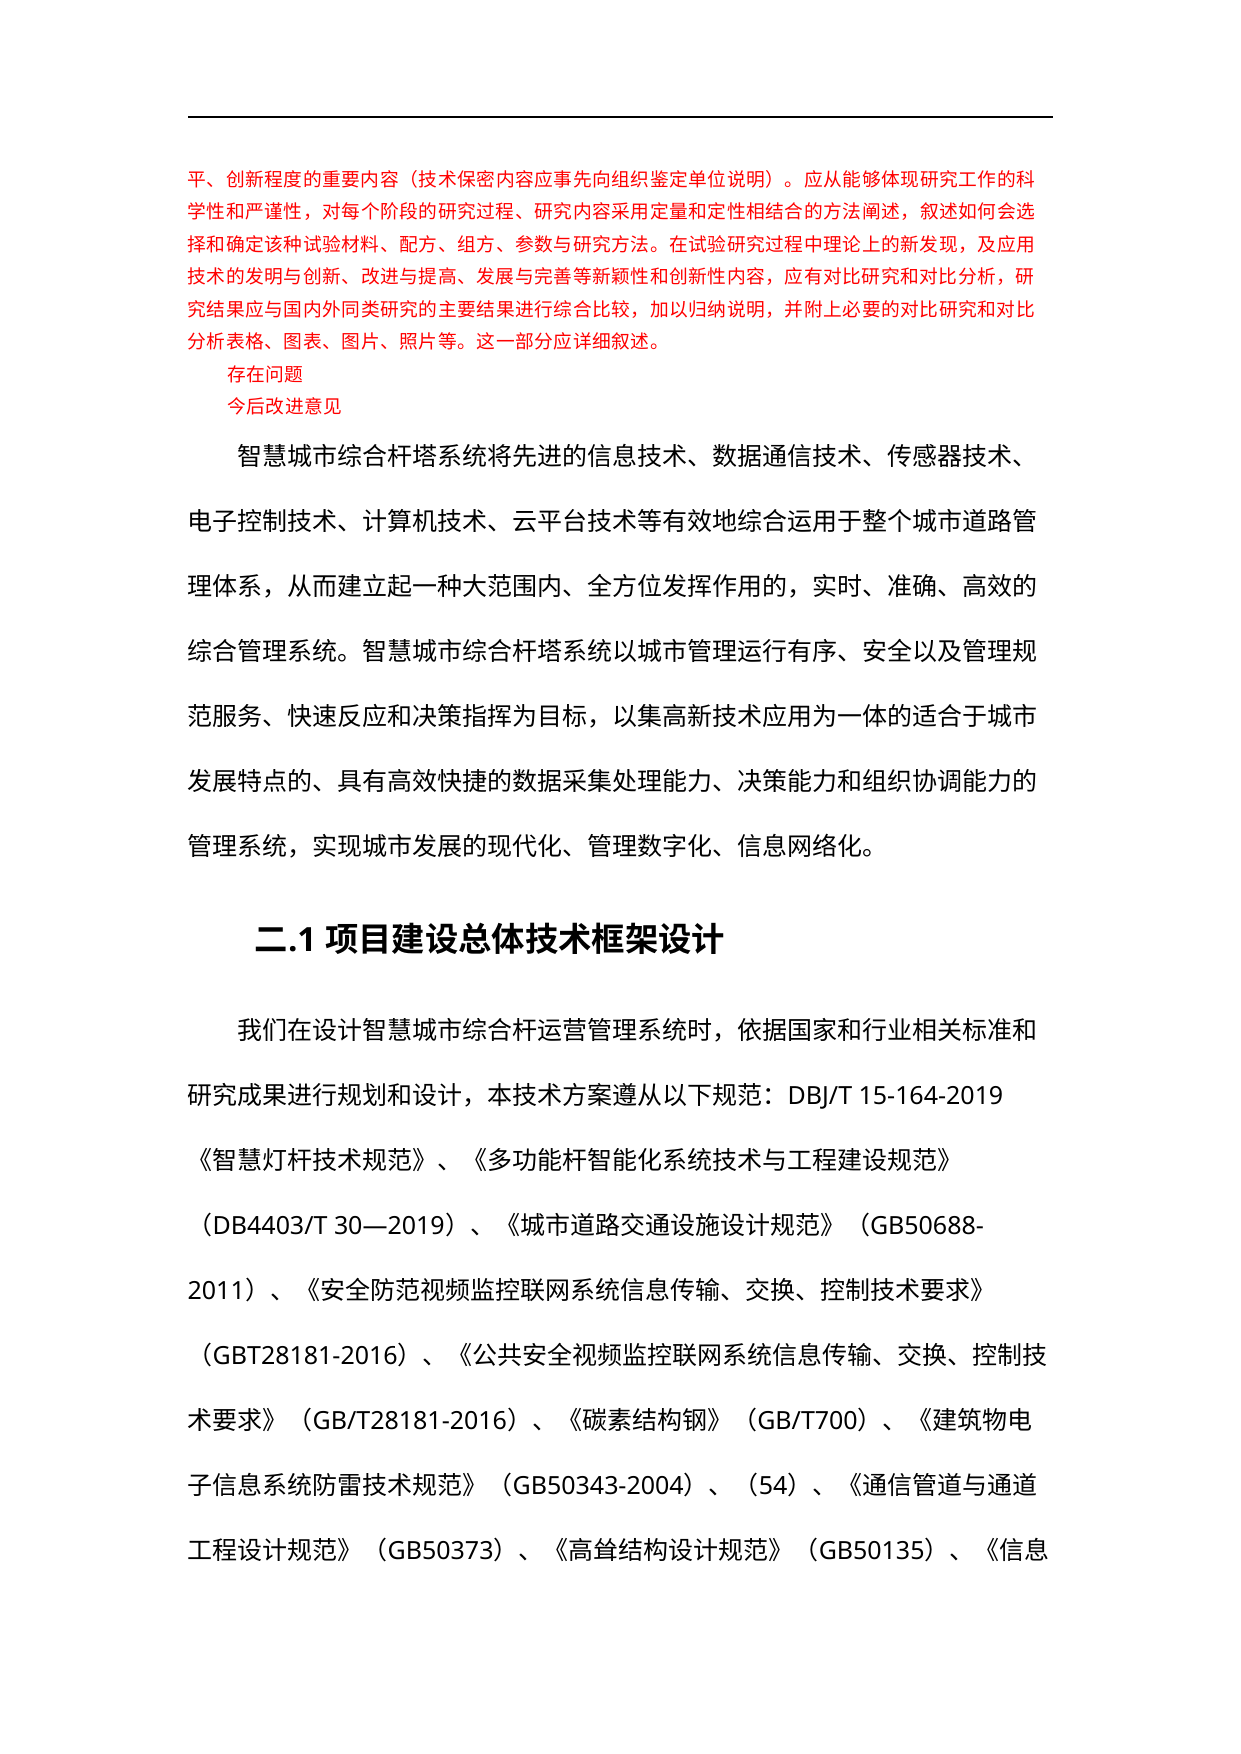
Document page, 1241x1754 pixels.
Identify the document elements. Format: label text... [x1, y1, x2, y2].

text 今后改进意见 [187, 389, 1053, 422]
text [187, 162, 1053, 357]
text 智慧城市综合杆塔系统将先进的信息技术、数据通信技术、传感器技术、电子控制技术、计算机技术、云平台技术等有效地综合运用于整个城市道路管理体系，从而建立起一种大范围内、全方位发挥作用的，实时、准确、高效的综合管理系统。智慧城市综合杆塔系统以城市管理运行有序、安全以及管理规范服务、快速反应和决策指挥为目标，以集高新技术应用为一体的适合于城市发展特点的、具有高效快捷的数据采集处理能力、决策能力和组织协调能力的管理系统，实现城市发展的现代化、管理数字化、信息网络化。 [187, 422, 1053, 877]
text 存在问题 [187, 357, 1053, 389]
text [187, 996, 1053, 1581]
subtitle 项目建设总体技术框架设计 [187, 904, 1053, 969]
